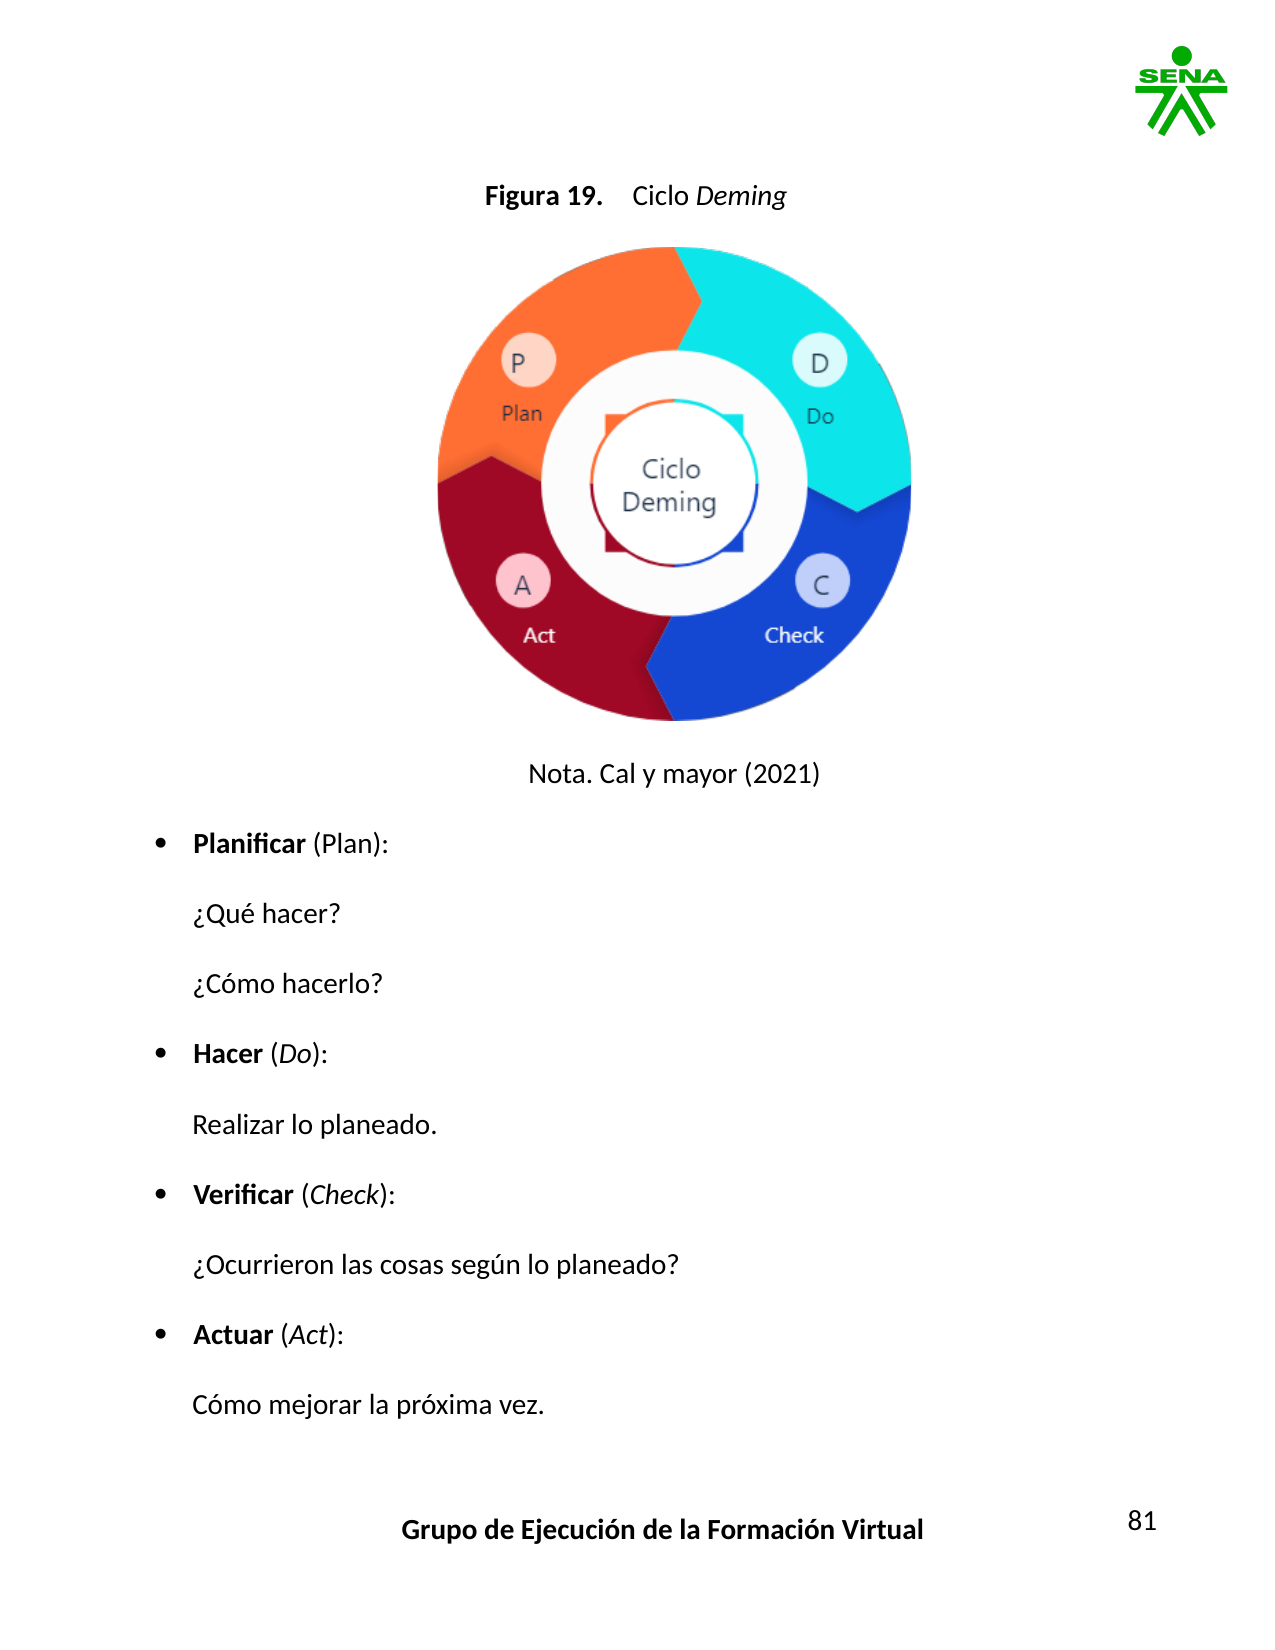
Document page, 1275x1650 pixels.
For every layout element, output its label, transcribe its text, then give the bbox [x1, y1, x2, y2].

text Ciclo Deming [118, 177, 1157, 213]
picture [437, 247, 912, 721]
list Verificar (Check): [156, 1176, 1157, 1211]
text Realizar lo planeado. [118, 1106, 1157, 1141]
picture [1135, 46, 1228, 136]
list Planificar (Plan): [156, 825, 1157, 861]
list Actuar (Act): [156, 1316, 1157, 1352]
text ¿Qué hacer? [118, 895, 1157, 931]
text ¿Cómo hacerlo? [118, 966, 1157, 1001]
text Nota. Cal y mayor (2021) [118, 755, 1157, 791]
text ¿Ocurrieron las cosas según lo planeado? [118, 1246, 1157, 1282]
text Cómo mejorar la próxima vez. [118, 1386, 1157, 1422]
list Hacer (Do): [156, 1036, 1157, 1071]
